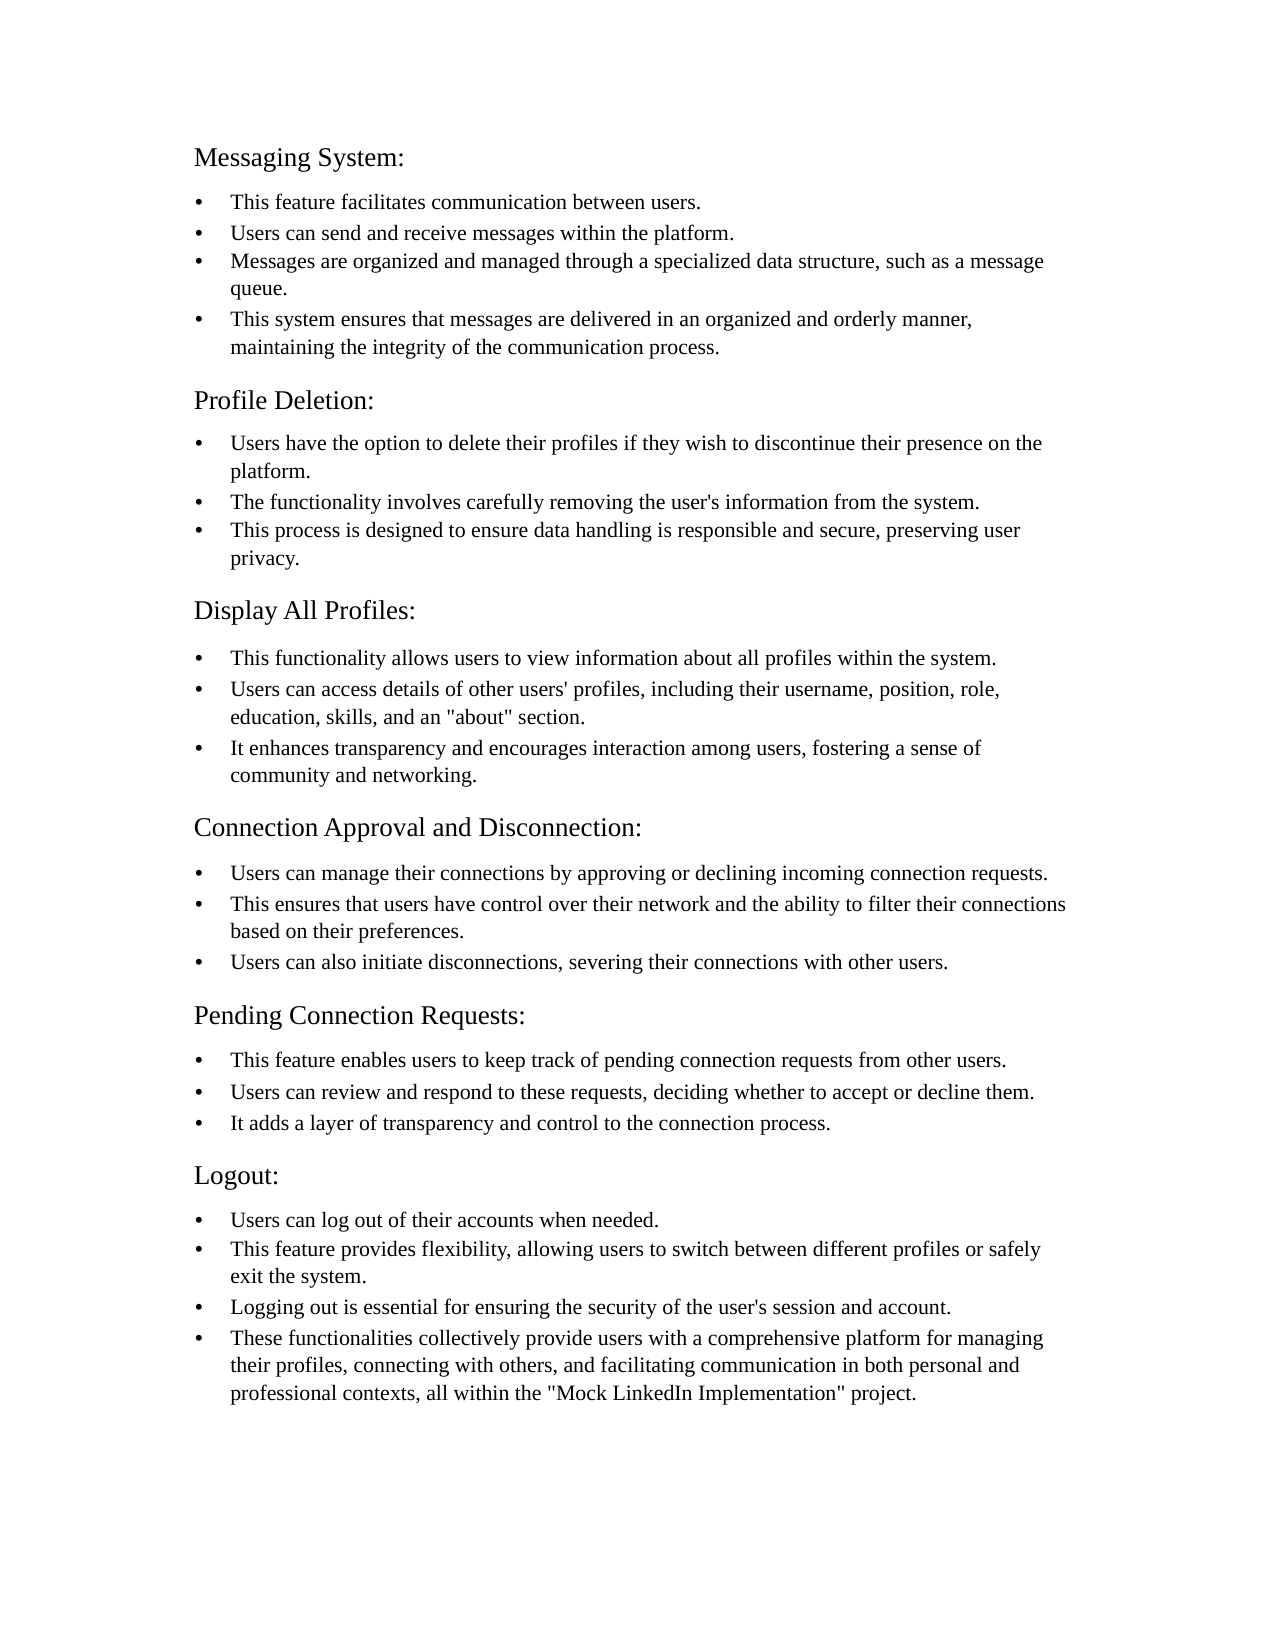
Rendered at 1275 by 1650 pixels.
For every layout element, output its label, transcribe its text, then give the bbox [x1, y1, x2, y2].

list This process is designed to ensure data handling is responsible and secure, preserving user privacy. [195, 517, 1079, 570]
list This feature enables users to keep track of pending connection requests from other users. [195, 1047, 1079, 1072]
list Users can also initiate disconnections, severing their connections with other users. [195, 949, 1079, 974]
list Users can send and receive messages within the platform. [195, 220, 1079, 245]
list This feature provides flexibility, allowing users to switch between different profiles or safely exit the system. [195, 1235, 1079, 1288]
list It adds a layer of transparency and control to the connection process. [195, 1109, 1079, 1135]
list It enhances transparency and encourages interaction among users, fostering a sense of community and networking. [195, 734, 1079, 787]
list These functionalities collectively provide users with a comprehensive platform for managing their profiles, connecting with others, and facilitating communication in both personal and professional contexts, all within the "Mock LinkedIn Implementation" project. [195, 1325, 1079, 1405]
list Users can access details of other users' profiles, including their username, position, role, education, skills, and an "about" section. [195, 676, 1079, 729]
text Logout: [193, 1159, 1087, 1191]
list Messages are organized and managed through a specialized data structure, such as a message queue. [195, 248, 1079, 301]
list This system ensures that messages are delivered in an organized and orderly manner, maintaining the integrity of the communication process. [195, 306, 1079, 359]
text Connection Approval and Disconnection: [193, 811, 1087, 843]
list Logging out is essential for ensuring the security of the user's session and account. [195, 1294, 1079, 1319]
list Users can review and respond to these requests, deciding whether to accept or decline them. [195, 1078, 1079, 1104]
list This functionality allows users to view information about all profiles within the system. [195, 645, 1079, 670]
list Users can manage their connections by approving or declining incoming connection requests. [195, 859, 1079, 885]
text Pending Connection Requests: [193, 999, 1087, 1030]
list The functionality involves carefully removing the user's information from the system. [195, 489, 1079, 514]
text Profile Deletion: [193, 384, 1087, 415]
text Display All Profiles: [193, 594, 1087, 625]
list Users have the option to delete their profiles if they wish to discontinue their presence on the platform. [195, 430, 1079, 483]
list This ensures that users have control over their network and the ability to filter their connections based on their preferences. [195, 891, 1079, 943]
list Users can log out of their accounts when needed. [195, 1207, 1079, 1233]
text Messaging System: [193, 141, 1087, 172]
list This feature facilitates communication between users. [195, 189, 1079, 214]
